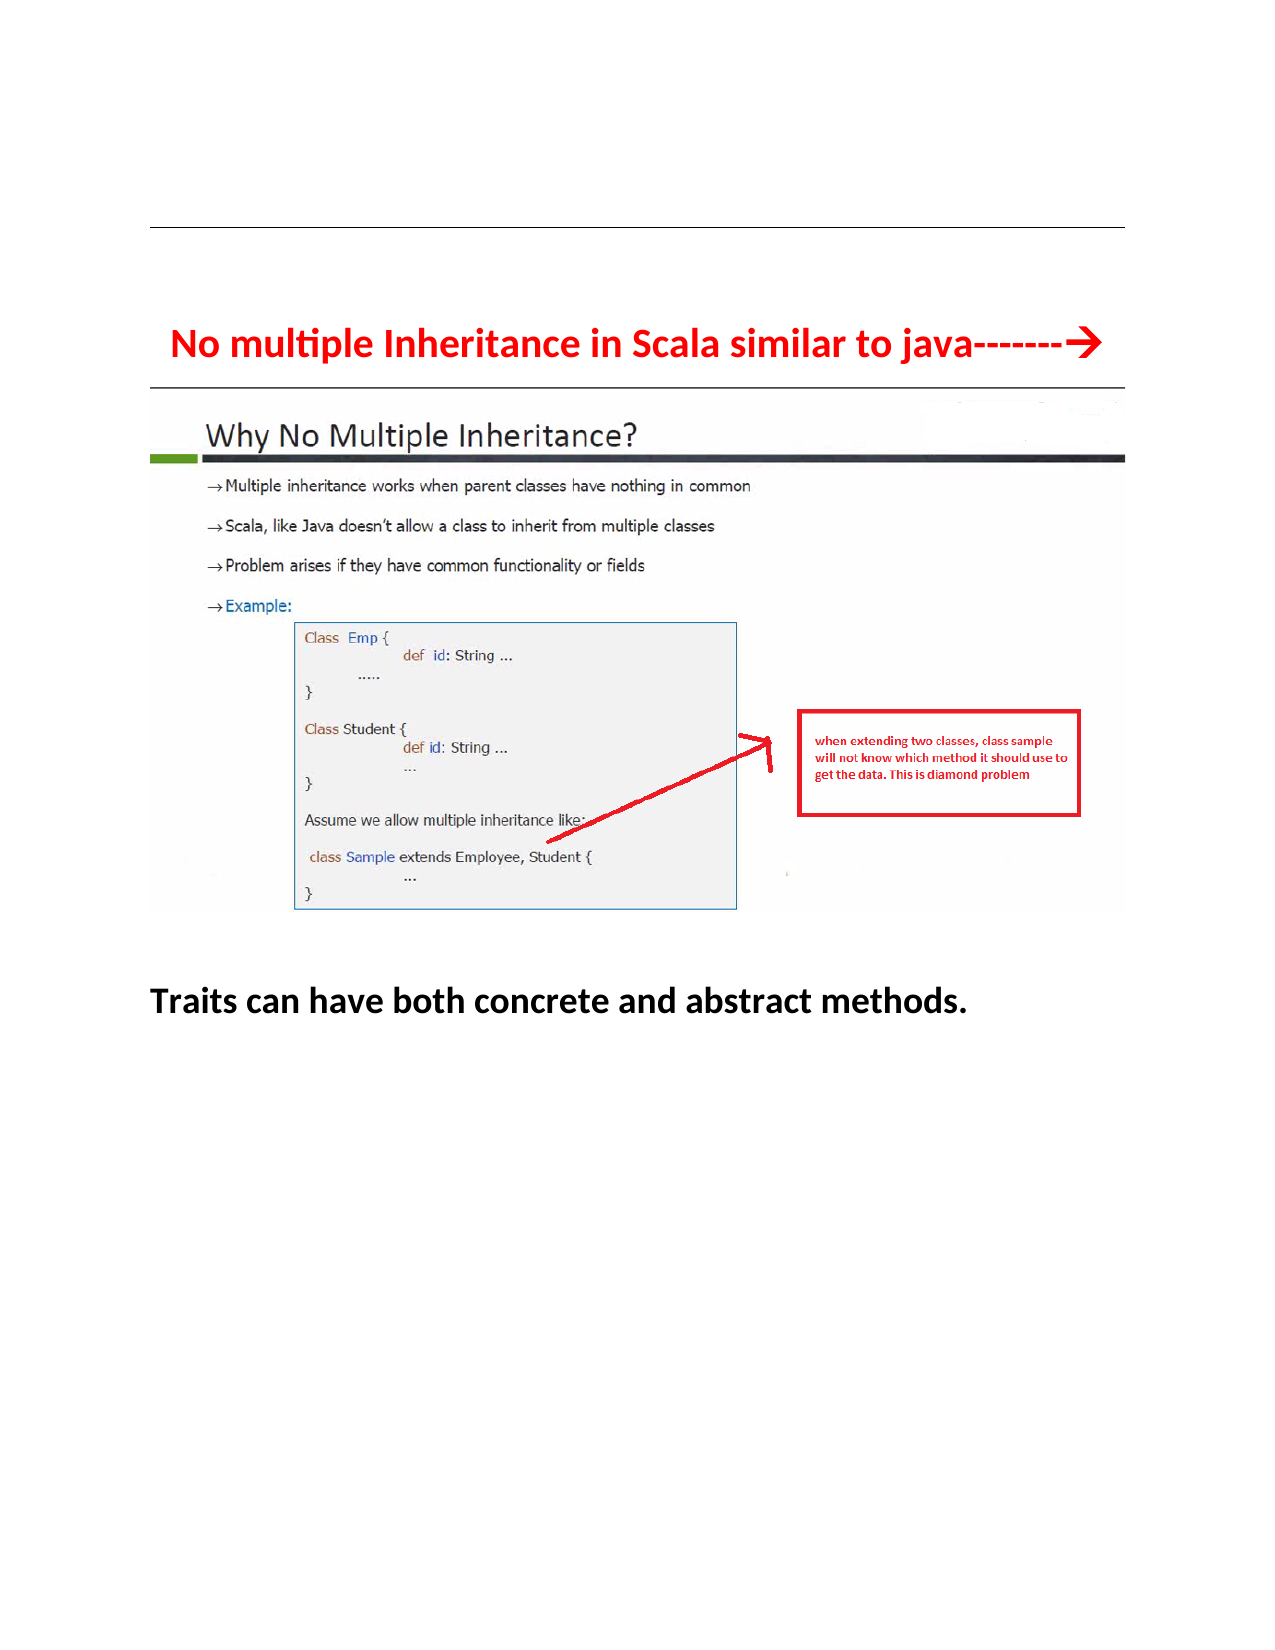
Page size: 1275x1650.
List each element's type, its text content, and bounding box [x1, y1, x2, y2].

text Traits can have both concrete and abstract methods. [150, 977, 1125, 1023]
text No multiple Inheritance in Scala similar to java------- [150, 317, 1125, 368]
picture [150, 387, 1125, 913]
